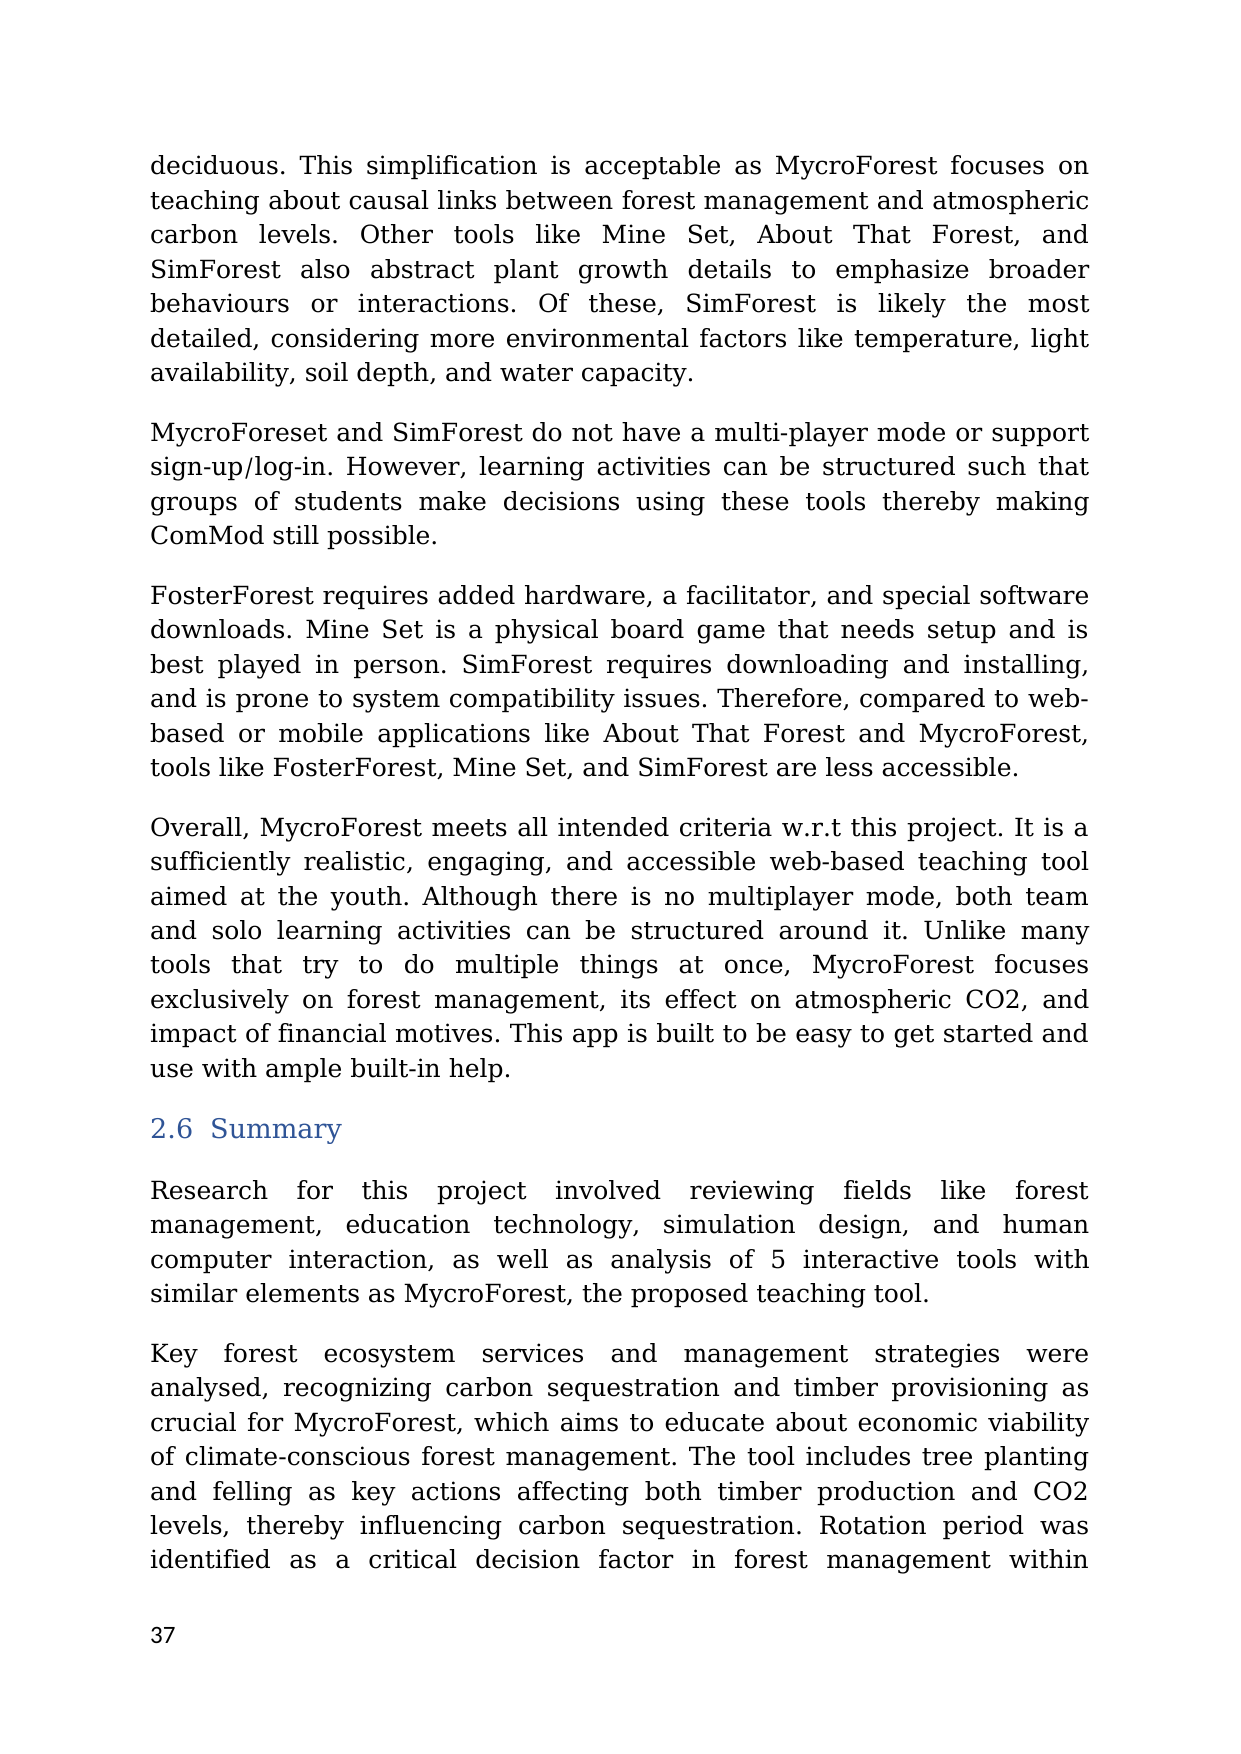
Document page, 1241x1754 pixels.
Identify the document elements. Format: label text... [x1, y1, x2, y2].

text FosterForest requires added hardware, a facilitator, and special software downloads. Mine Set is a physical board game that needs setup and is best played in person. SimForest requires downloading and installing, and is prone to system compatibility issues. Therefore, compared to web-based or mobile applications like About That Forest and MycroForest, tools like FosterForest, Mine Set, and SimForest are less accessible. [150, 579, 1090, 782]
text Research for this project involved reviewing fields like forest management, education technology, simulation design, and human computer interaction, as well as analysis of 5 interactive tools with similar elements as MycroForest, the proposed teaching tool. [150, 1174, 1090, 1308]
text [150, 1337, 1090, 1574]
subtitle Summary [150, 1112, 1090, 1144]
text Overall, MycroForest meets all intended criteria w.r.t this project. It is a sufficiently realistic, engaging, and accessible web-based teaching tool aimed at the youth. Although there is no multiplayer mode, both team and solo learning activities can be structured around it. Unlike many tools that try to do multiple things at once, MycroForest focuses exclusively on forest management, its effect on atmospheric CO2, and impact of financial motives. This app is built to be easy to get started and use with ample built-in help. [150, 811, 1090, 1082]
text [150, 150, 1090, 387]
text MycroForeset and SimForest do not have a multi-player mode or support sign-up/log-in. However, learning activities can be structured such that groups of students make decisions using these tools thereby making ComMod still possible. [150, 416, 1090, 550]
